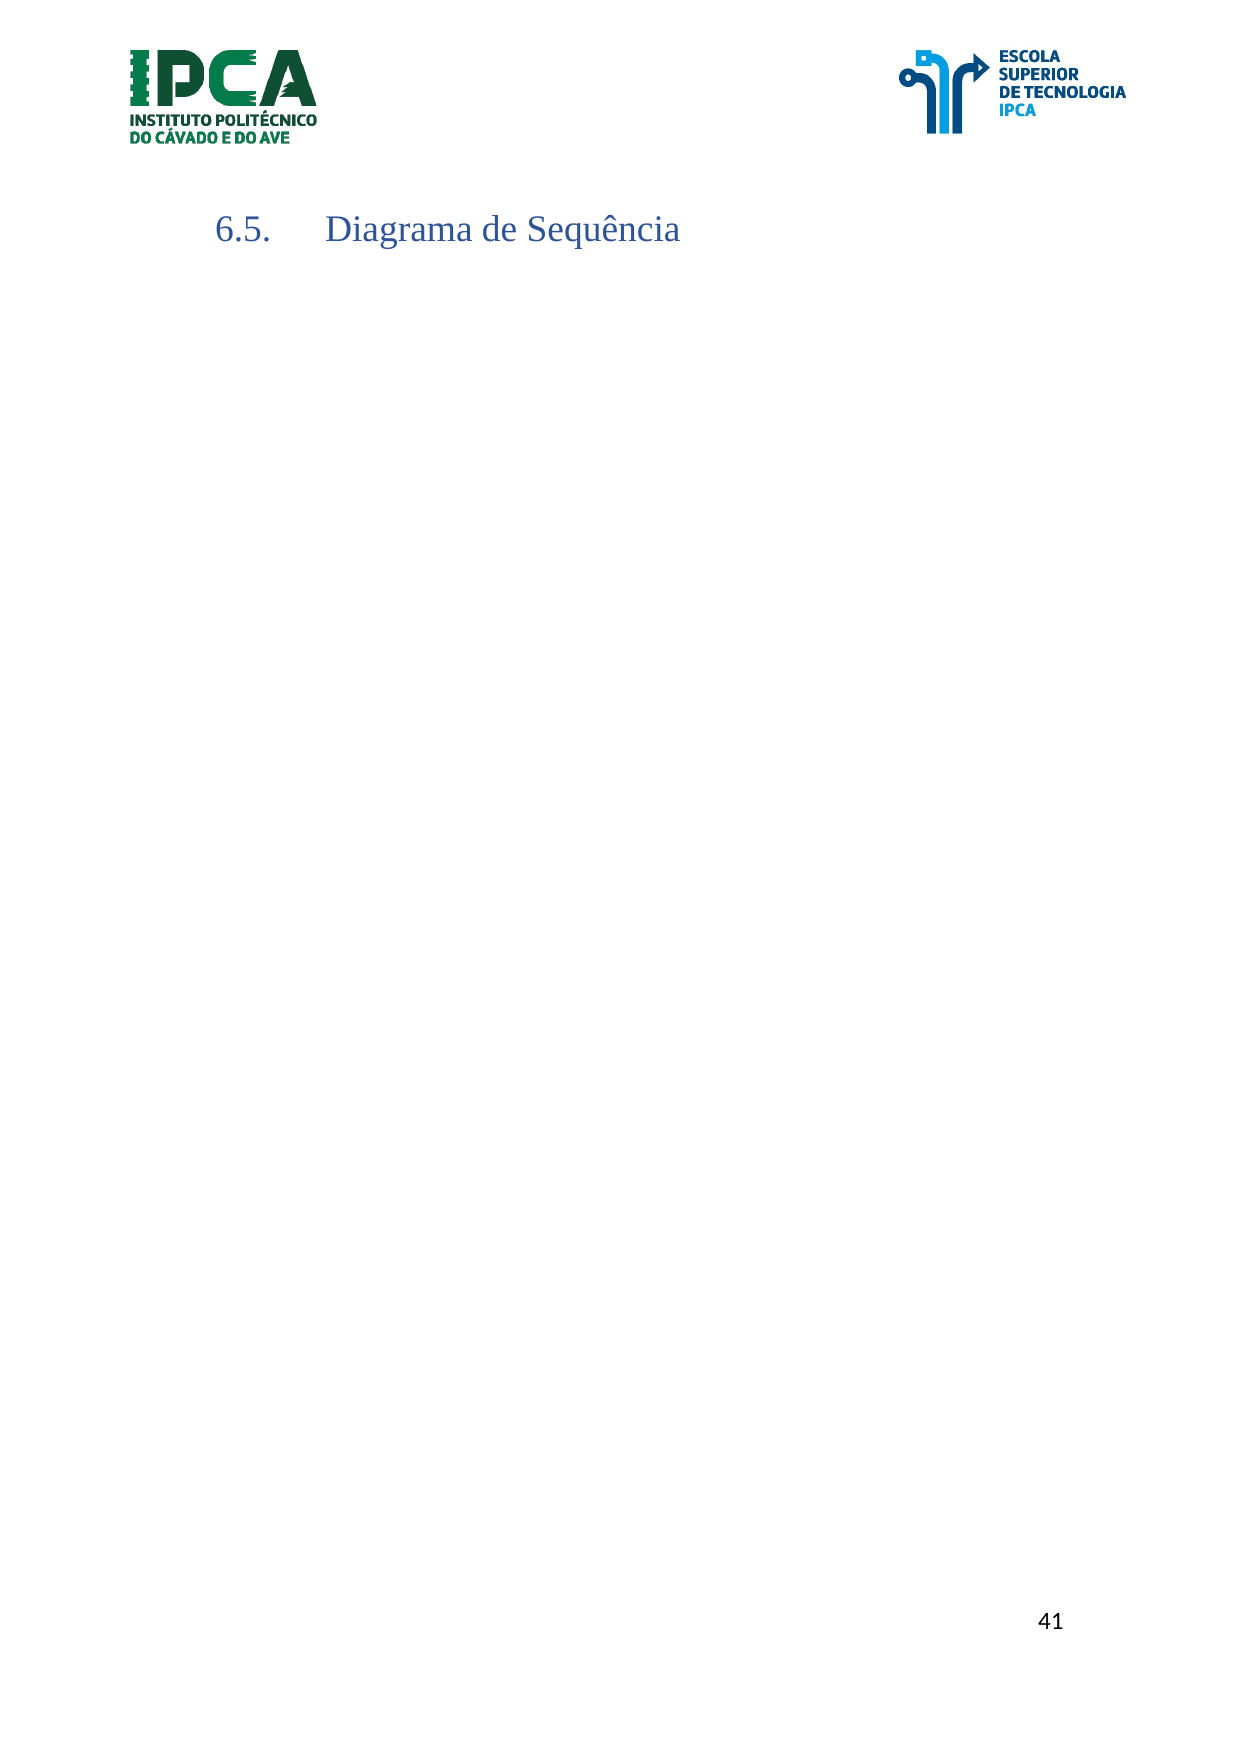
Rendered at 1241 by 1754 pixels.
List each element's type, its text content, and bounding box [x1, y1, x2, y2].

subtitle Diagrama de Sequência [215, 206, 1063, 249]
picture [896, 46, 1132, 138]
picture [126, 46, 318, 144]
